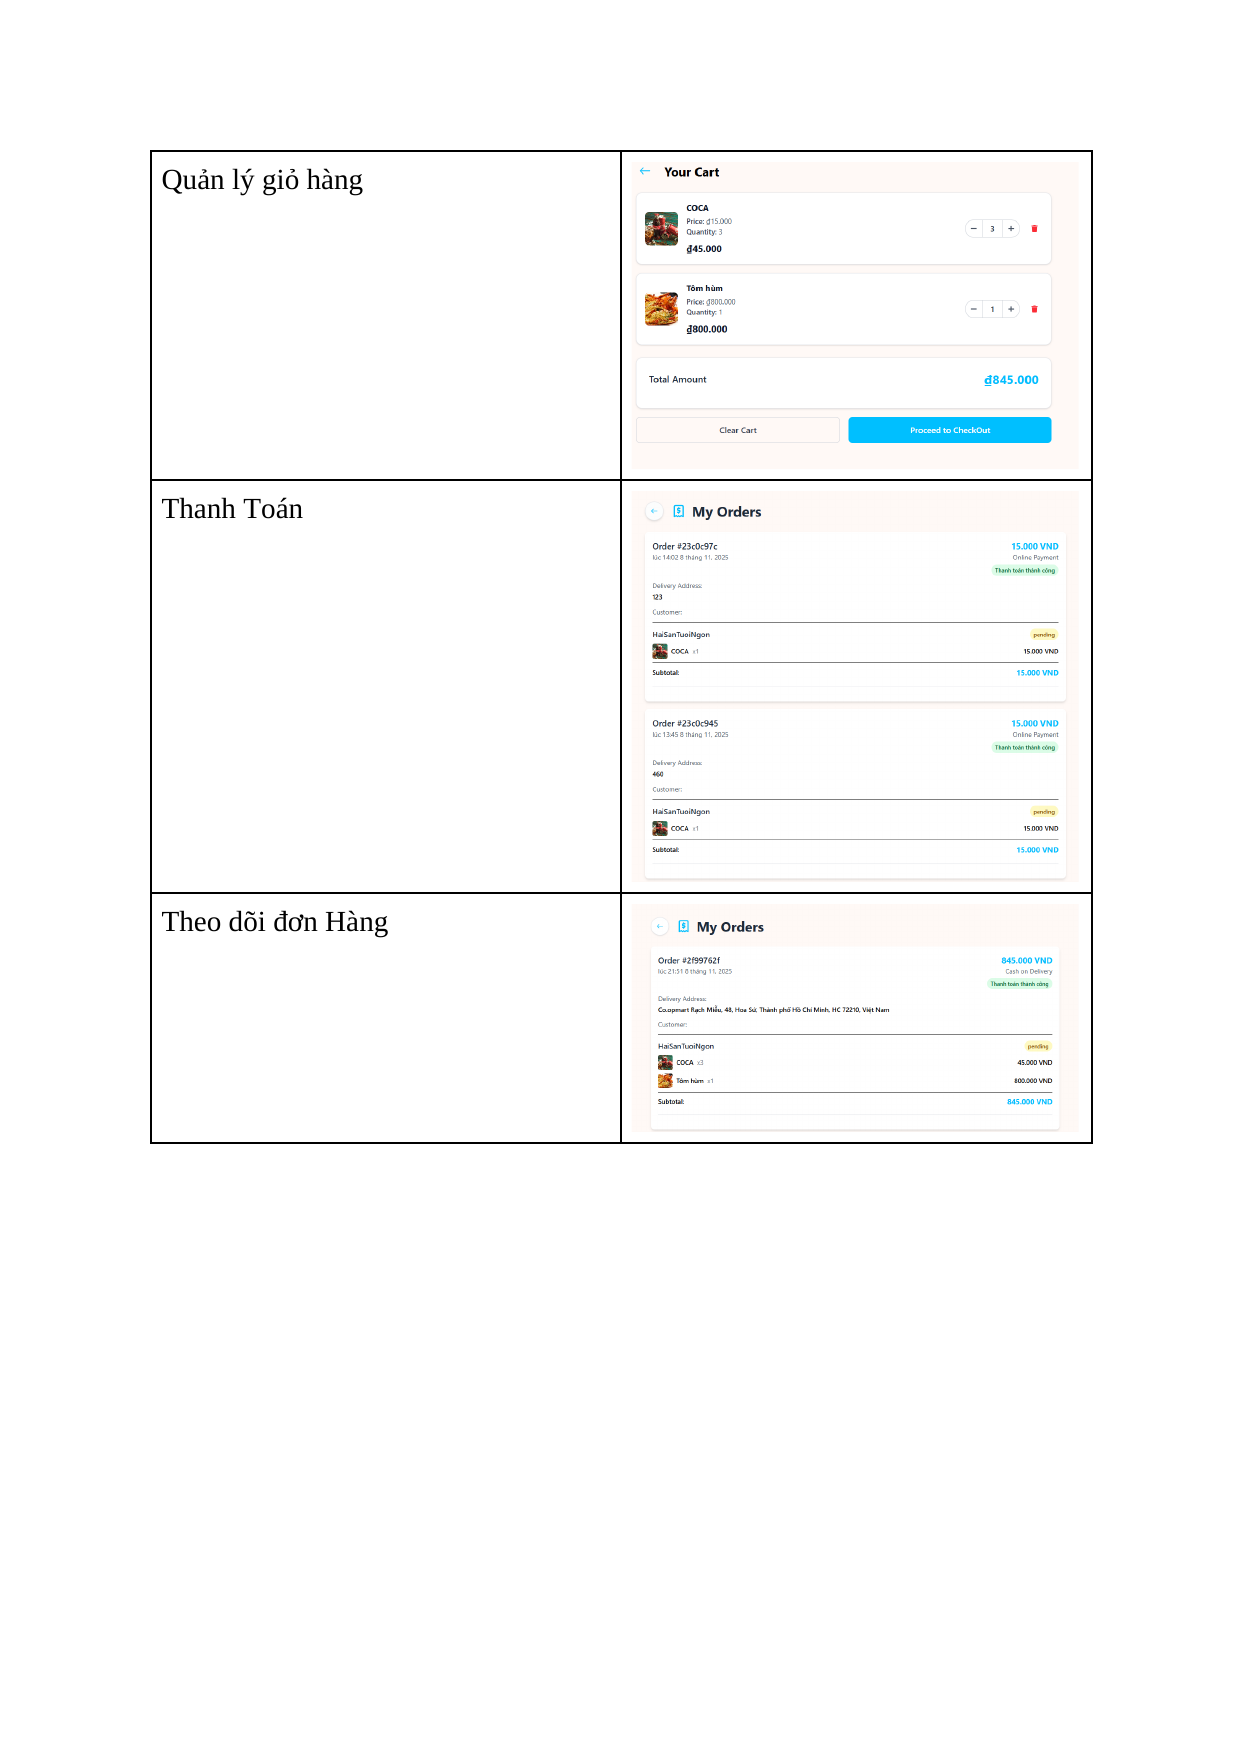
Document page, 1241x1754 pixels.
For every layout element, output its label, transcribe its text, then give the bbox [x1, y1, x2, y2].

table_cell [622, 481, 1091, 892]
picture [631, 904, 1079, 1132]
picture [631, 162, 1079, 469]
table_cell Theo dõi đơn Hàng [152, 894, 620, 1142]
table_cell Thanh Toán [152, 481, 620, 892]
table_cell Quản lý giỏ hàng [152, 152, 620, 479]
table_cell [622, 894, 1091, 1142]
table_cell [622, 152, 1091, 479]
picture [631, 491, 1079, 882]
